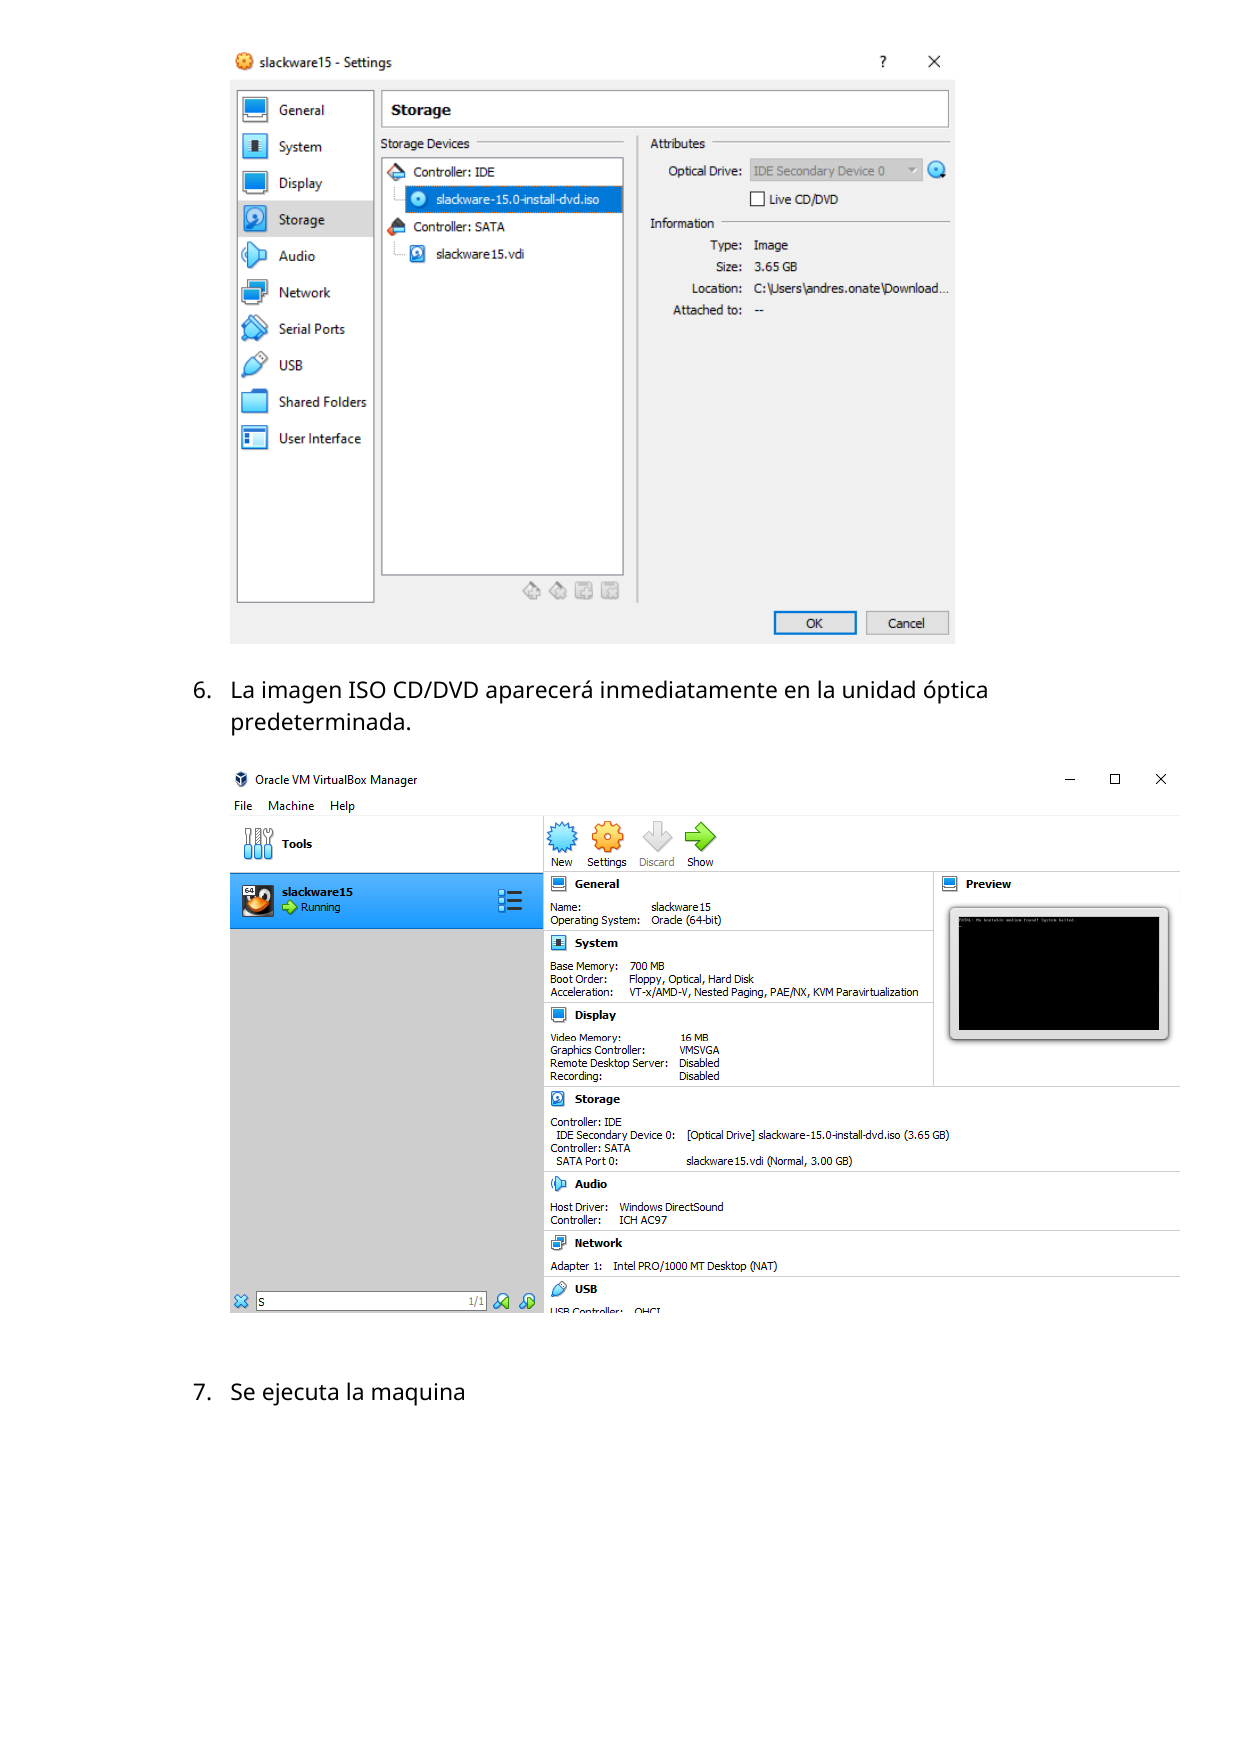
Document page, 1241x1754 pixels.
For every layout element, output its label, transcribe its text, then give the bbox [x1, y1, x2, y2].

picture [230, 768, 1181, 1313]
list Se ejecuta la maquina [193, 1375, 1096, 1407]
picture [230, 50, 956, 644]
list La imagen ISO CD/DVD aparecerá inmediatamente en la unidad óptica predeterminada. [193, 674, 1096, 737]
